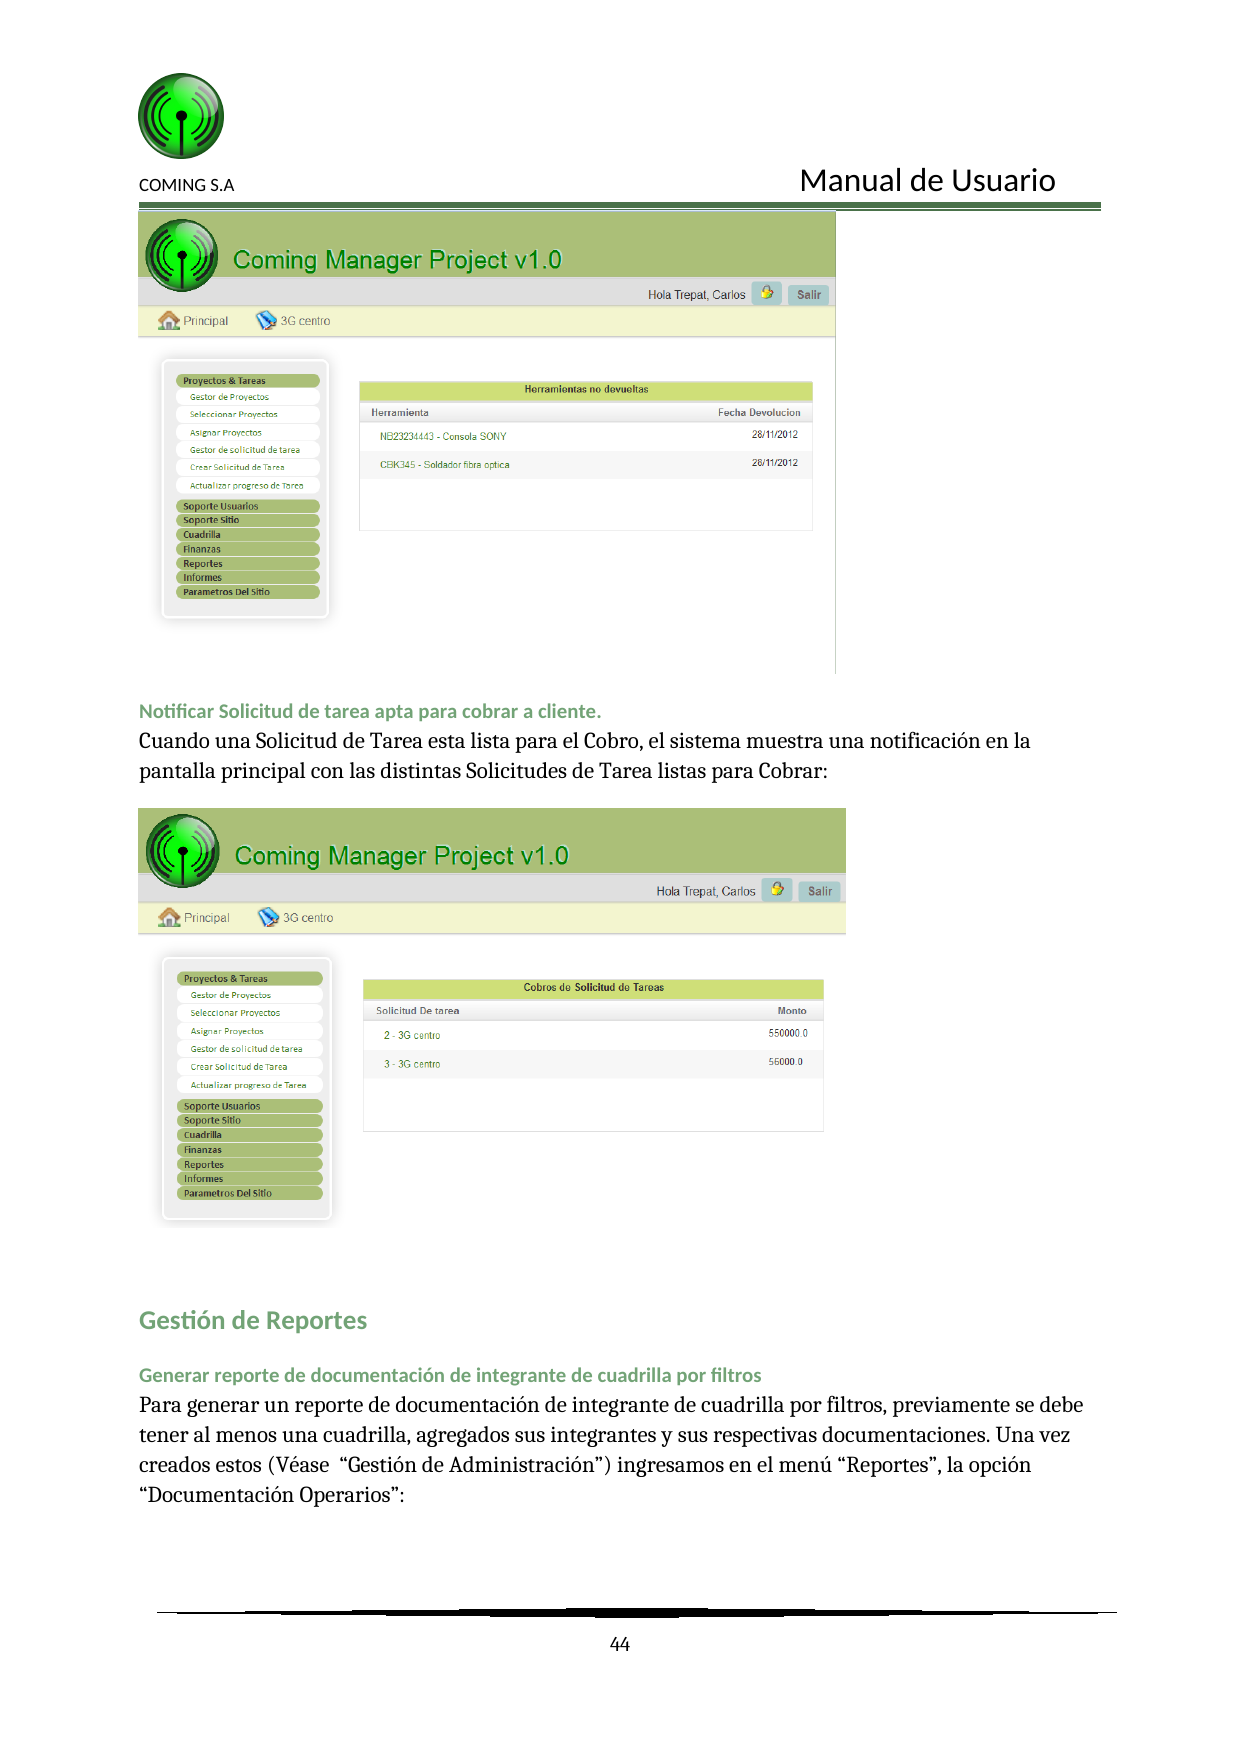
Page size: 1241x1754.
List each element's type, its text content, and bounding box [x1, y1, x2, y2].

subtitle Gestión de Reportes [139, 1303, 1101, 1337]
picture [138, 210, 836, 674]
subtitle Generar reporte de documentación de integrante de cuadrilla por filtros [139, 1362, 1101, 1388]
text Cuando una Solicitud de Tarea esta lista para el Cobro, el sistema muestra una notificación en la pantalla principal con las distintas Solicitudes de Tarea listas para Cobrar: [139, 728, 1101, 784]
text Para generar un reporte de documentación de integrante de cuadrilla por filtros, previamente se debe tener al menos una cuadrilla, agregados sus integrantes y sus respectivas documentaciones. Una vez creados estos (Véase “Gestión de Administración”) ingresamos en el menú “Reportes”, la opción “Documentación Operarios”: [139, 1391, 1101, 1508]
picture [138, 73, 224, 159]
subtitle Notificar Solicitud de tarea apta para cobrar a cliente. [139, 698, 1101, 724]
picture [138, 808, 846, 1228]
